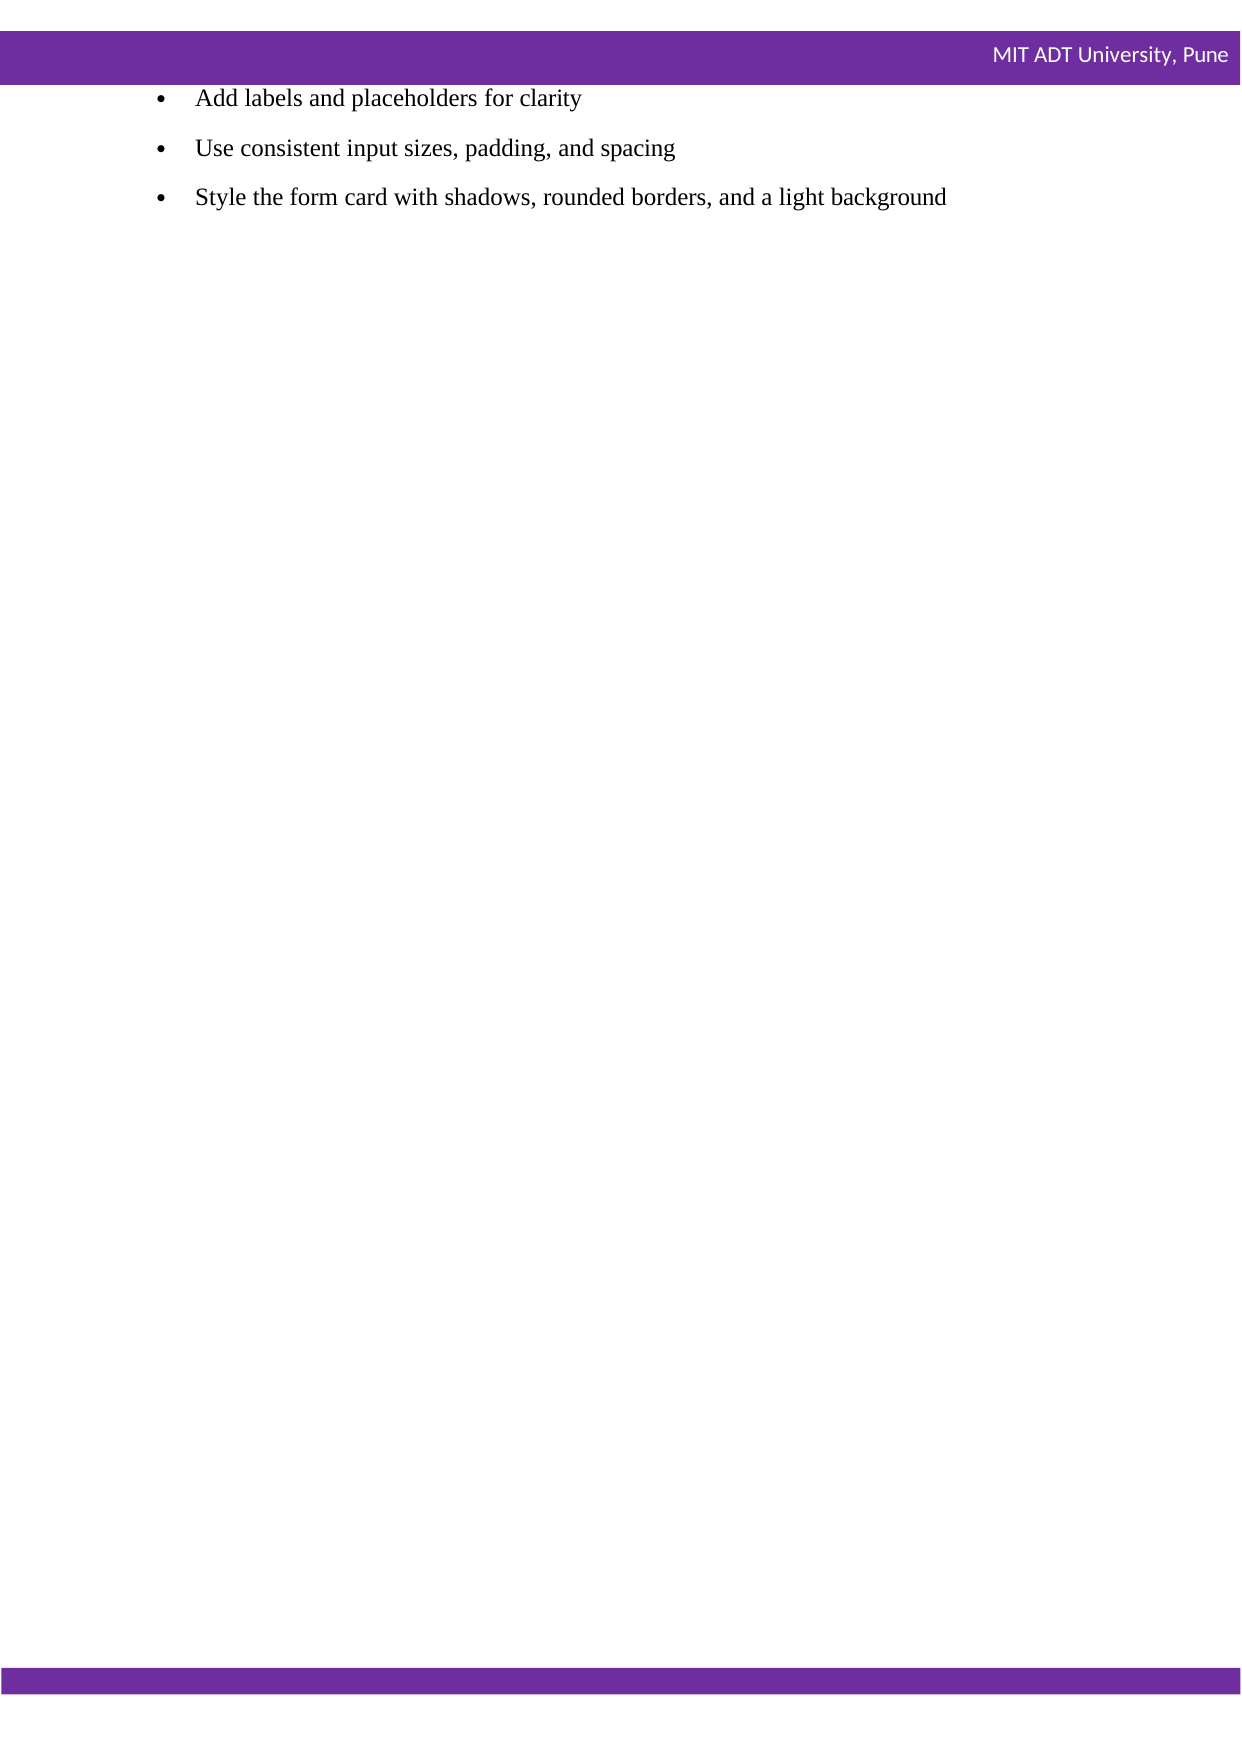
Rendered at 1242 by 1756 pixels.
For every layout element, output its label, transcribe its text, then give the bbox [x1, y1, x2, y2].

list Add labels and placeholders for clarity [157, 83, 1212, 112]
list Style the form card with shadows, rounded borders, and a light background [157, 182, 1212, 211]
list Use consistent input sizes, padding, and spacing [157, 133, 1212, 162]
